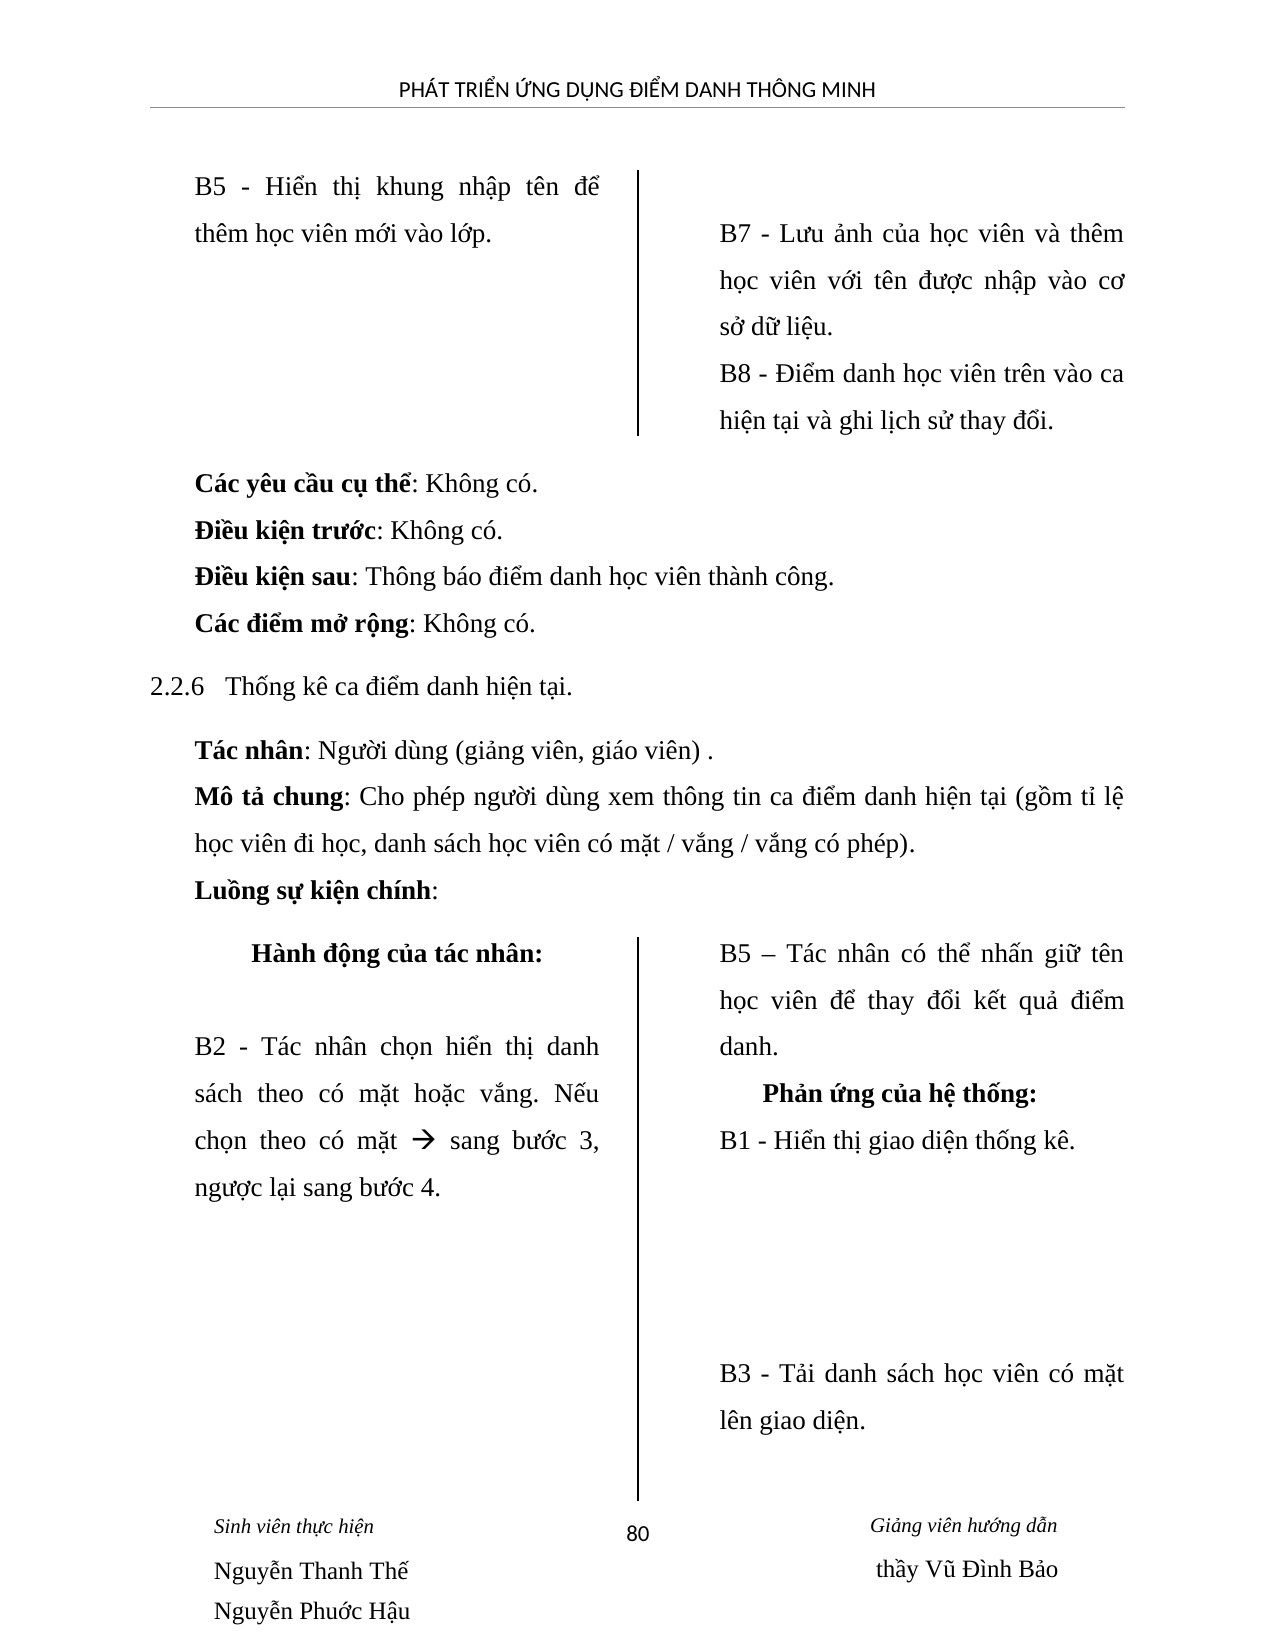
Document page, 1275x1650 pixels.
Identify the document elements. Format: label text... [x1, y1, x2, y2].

text Tác nhân: Người dùng (giảng viên, giáo viên) . [194, 734, 1125, 765]
text Mô tả chung: Cho phép người dùng xem thông tin ca điểm danh hiện tại (gồm tỉ lệ học viên đi học, danh sách học viên có mặt / vắng / vắng có phép). [194, 781, 1125, 858]
text B3 - Tải danh sách học viên có mặt lên giao diện. [719, 1357, 1125, 1435]
text B1 - Hiển thị giao diện thống kê. [719, 1124, 1125, 1155]
text Các yêu cầu cụ thể: Không có. [194, 467, 1125, 498]
list Thống kê ca điểm danh hiện tại. [150, 671, 1125, 702]
text Điều kiện sau: Thông báo điểm danh học viên thành công. [194, 561, 1125, 592]
text Các điểm mở rộng: Không có. [194, 607, 1125, 638]
text B7 - Lưu ảnh của học viên và thêm học viên với tên được nhập vào cơ sở dữ liệu. [719, 217, 1125, 342]
text Hành động của tác nhân: [194, 937, 600, 968]
text Điều kiện trước: Không có. [194, 514, 1125, 545]
text Luồng sự kiện chính: [194, 874, 1125, 905]
text B8 - Điểm danh học viên trên vào ca hiện tại và ghi lịch sử thay đổi. [719, 357, 1125, 435]
text B2 - Tác nhân chọn hiển thị danh sách theo có mặt hoặc vắng. Nếu chọn theo có mặt sang bước 3, ngược lại sang bước 4. [194, 1031, 600, 1202]
text Phản ứng của hệ thống: [675, 1077, 1125, 1108]
text B5 – Tác nhân có thể nhấn giữ tên học viên để thay đổi kết quả điểm danh. [719, 937, 1125, 1062]
text B5 - Hiển thị khung nhập tên để thêm học viên mới vào lớp. [194, 171, 600, 248]
